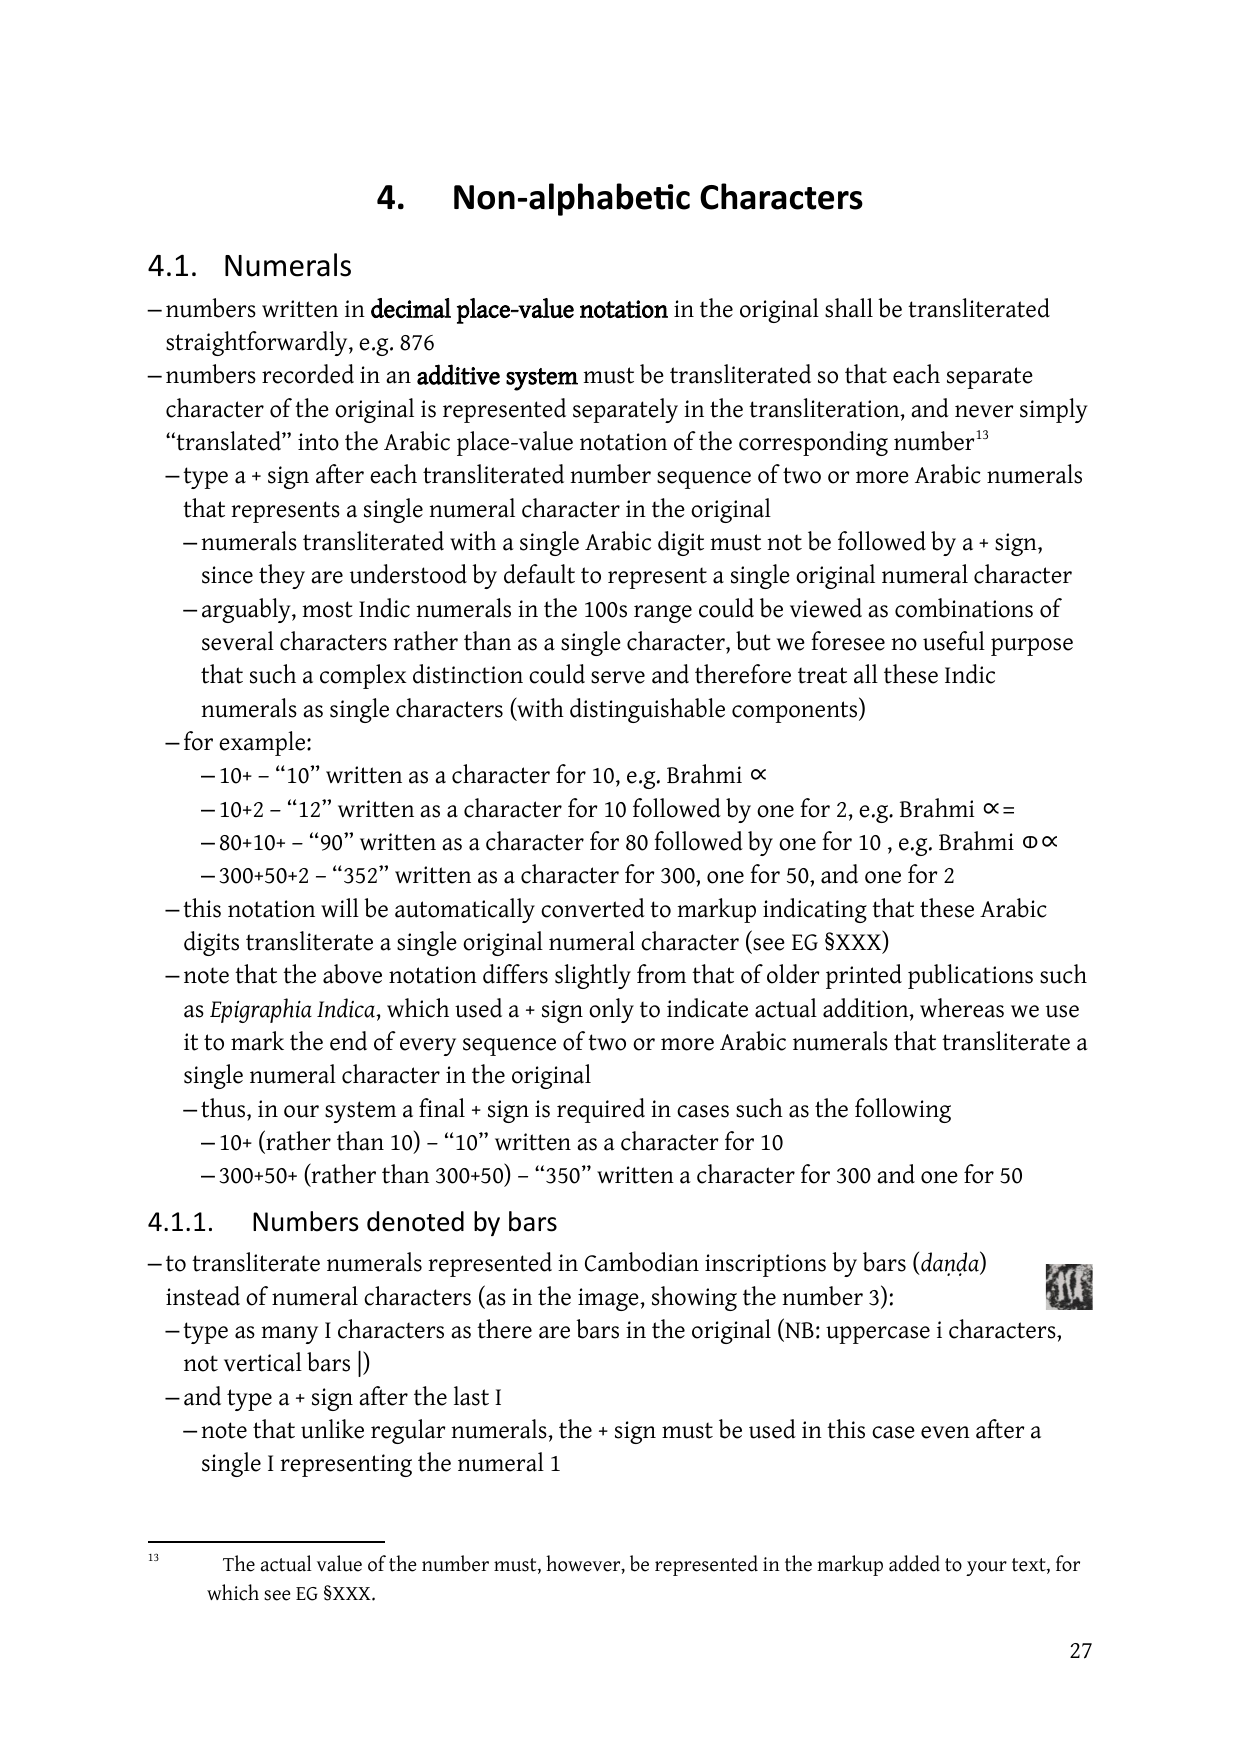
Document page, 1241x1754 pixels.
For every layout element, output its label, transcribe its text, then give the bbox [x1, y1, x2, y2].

list 80+10+ – “90” written as a character for 80 followed by one for 10 , e.g. Brahmi 𑁢𑁛 [201, 824, 1092, 857]
list numbers recorded in an additive system must be transliterated so that each separate character of the original is represented separately in the transliteration, and never simply “translated” into the Arabic place-value notation of the corresponding number [148, 357, 1092, 457]
list thus, in our system a final + sign is required in cases such as the following [183, 1091, 1092, 1124]
list 10+2 – “12” written as a character for 10 followed by one for 2, e.g. Brahmi 𑁛𑁓 [201, 791, 1092, 824]
list and type a + sign after the last I [165, 1378, 1092, 1412]
list arguably, most Indic numerals in the 100s range could be viewed as combinations of several characters rather than as a single character, but we foresee no useful purpose that such a complex distinction could serve and therefore treat all these Indic numerals as single characters (with distinguishable components) [183, 591, 1092, 724]
picture [1045, 1264, 1093, 1310]
list to transliterate numerals represented in Cambodian inscriptions by bars (daṇḍa) instead of numeral characters (as in the image, showing the number 3): [148, 1245, 1092, 1312]
list note that unlike regular numerals, the + sign must be used in this case even after a single I representing the numeral 1 [183, 1412, 1092, 1478]
list type a + sign after each transliterated number sequence of two or more Arabic numerals that represents a single numeral character in the original [165, 457, 1092, 524]
subtitle Numbers denoted by bars [148, 1203, 1092, 1239]
list 10+ – “10” written as a character for 10, e.g. Brahmi 𑁛 [201, 757, 1092, 791]
subtitle Numerals [148, 243, 1092, 284]
list numerals transliterated with a single Arabic digit must not be followed by a + sign, since they are understood by default to represent a single original numeral character [183, 524, 1092, 591]
list 300+50+2 – “352” written as a character for 300, one for 50, and one for 2 [201, 857, 1092, 891]
list for example: [165, 724, 1092, 757]
list 300+50+ (rather than 300+50) – “350” written a character for 300 and one for 50 [201, 1157, 1092, 1191]
list note that the above notation differs slightly from that of older printed publications such as Epigraphia Indica, which used a + sign only to indicate actual addition, whereas we use it to mark the end of every sequence of two or more Arabic numerals that transliterate a single numeral character in the original [165, 957, 1092, 1091]
subtitle Non-alphabetic Characters [148, 173, 1092, 218]
list 10+ (rather than 10) – “10” written as a character for 10 [201, 1124, 1092, 1157]
list numbers written in decimal place-value notation in the original shall be transliterated straightforwardly, e.g. 876 [148, 291, 1092, 357]
list type as many I characters as there are bars in the original (NB: uppercase i characters, not vertical bars |) [165, 1312, 1092, 1378]
list this notation will be automatically converted to markup indicating that these Arabic digits transliterate a single original numeral character (see EG §XXX) [165, 891, 1092, 957]
